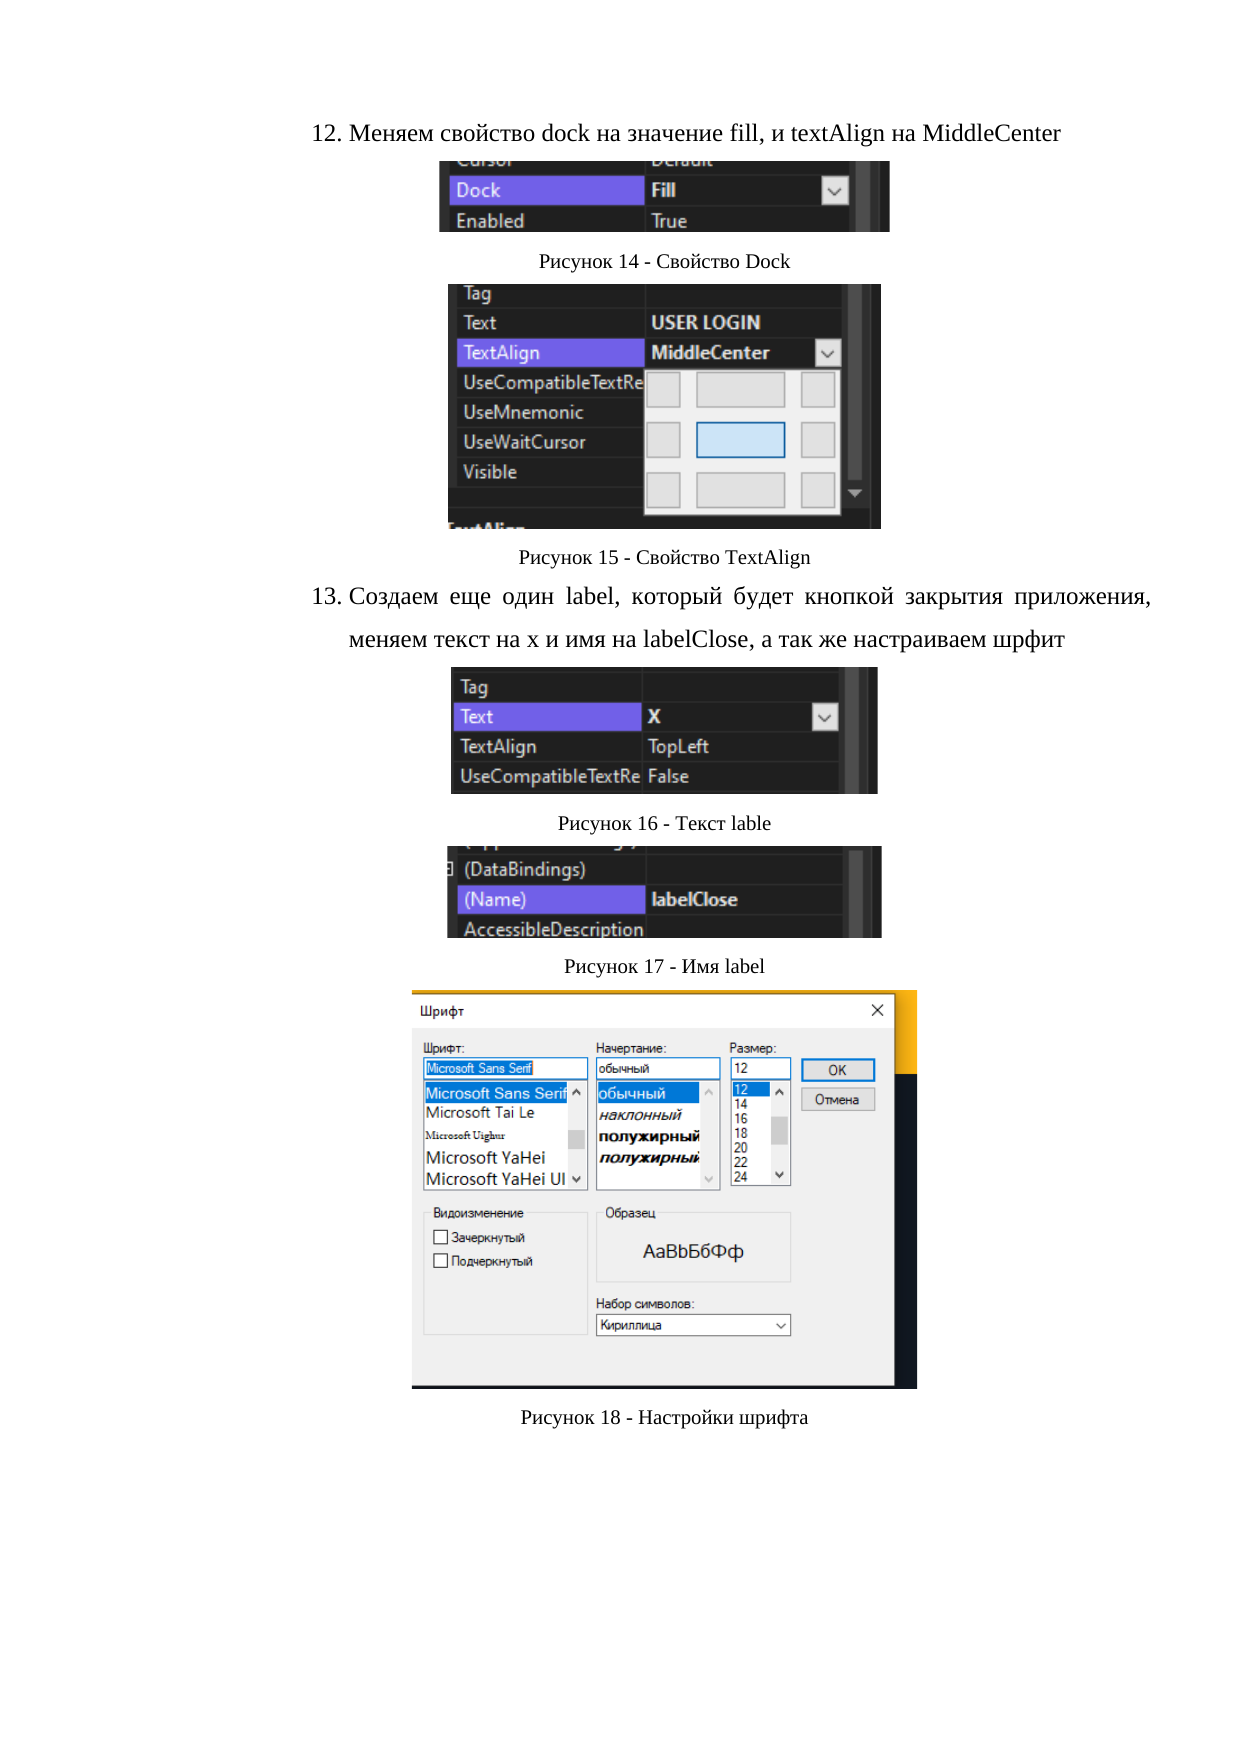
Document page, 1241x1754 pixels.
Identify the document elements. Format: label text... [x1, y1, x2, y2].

picture [447, 846, 882, 938]
text Рисунок 16 - Текст lable [177, 811, 1152, 835]
list Меняем свойство dock на значение fill, и textAlign на MiddleCenter [311, 118, 1152, 147]
list Создаем еще один label, который будет кнопкой закрытия приложения, меняем текст на х и имя на labelClose, а так же настраиваем шрфит [311, 581, 1152, 653]
picture [439, 161, 890, 232]
picture [448, 284, 881, 529]
text Рисунок 14 - Свойство Dock [177, 248, 1152, 273]
picture [411, 990, 918, 1389]
text Рисунок 18 - Настройки шрифта [177, 1405, 1152, 1429]
text Рисунок 15 - Свойство TextAlign [177, 545, 1152, 569]
text Рисунок 17 - Имя label [177, 954, 1152, 978]
picture [451, 667, 878, 794]
